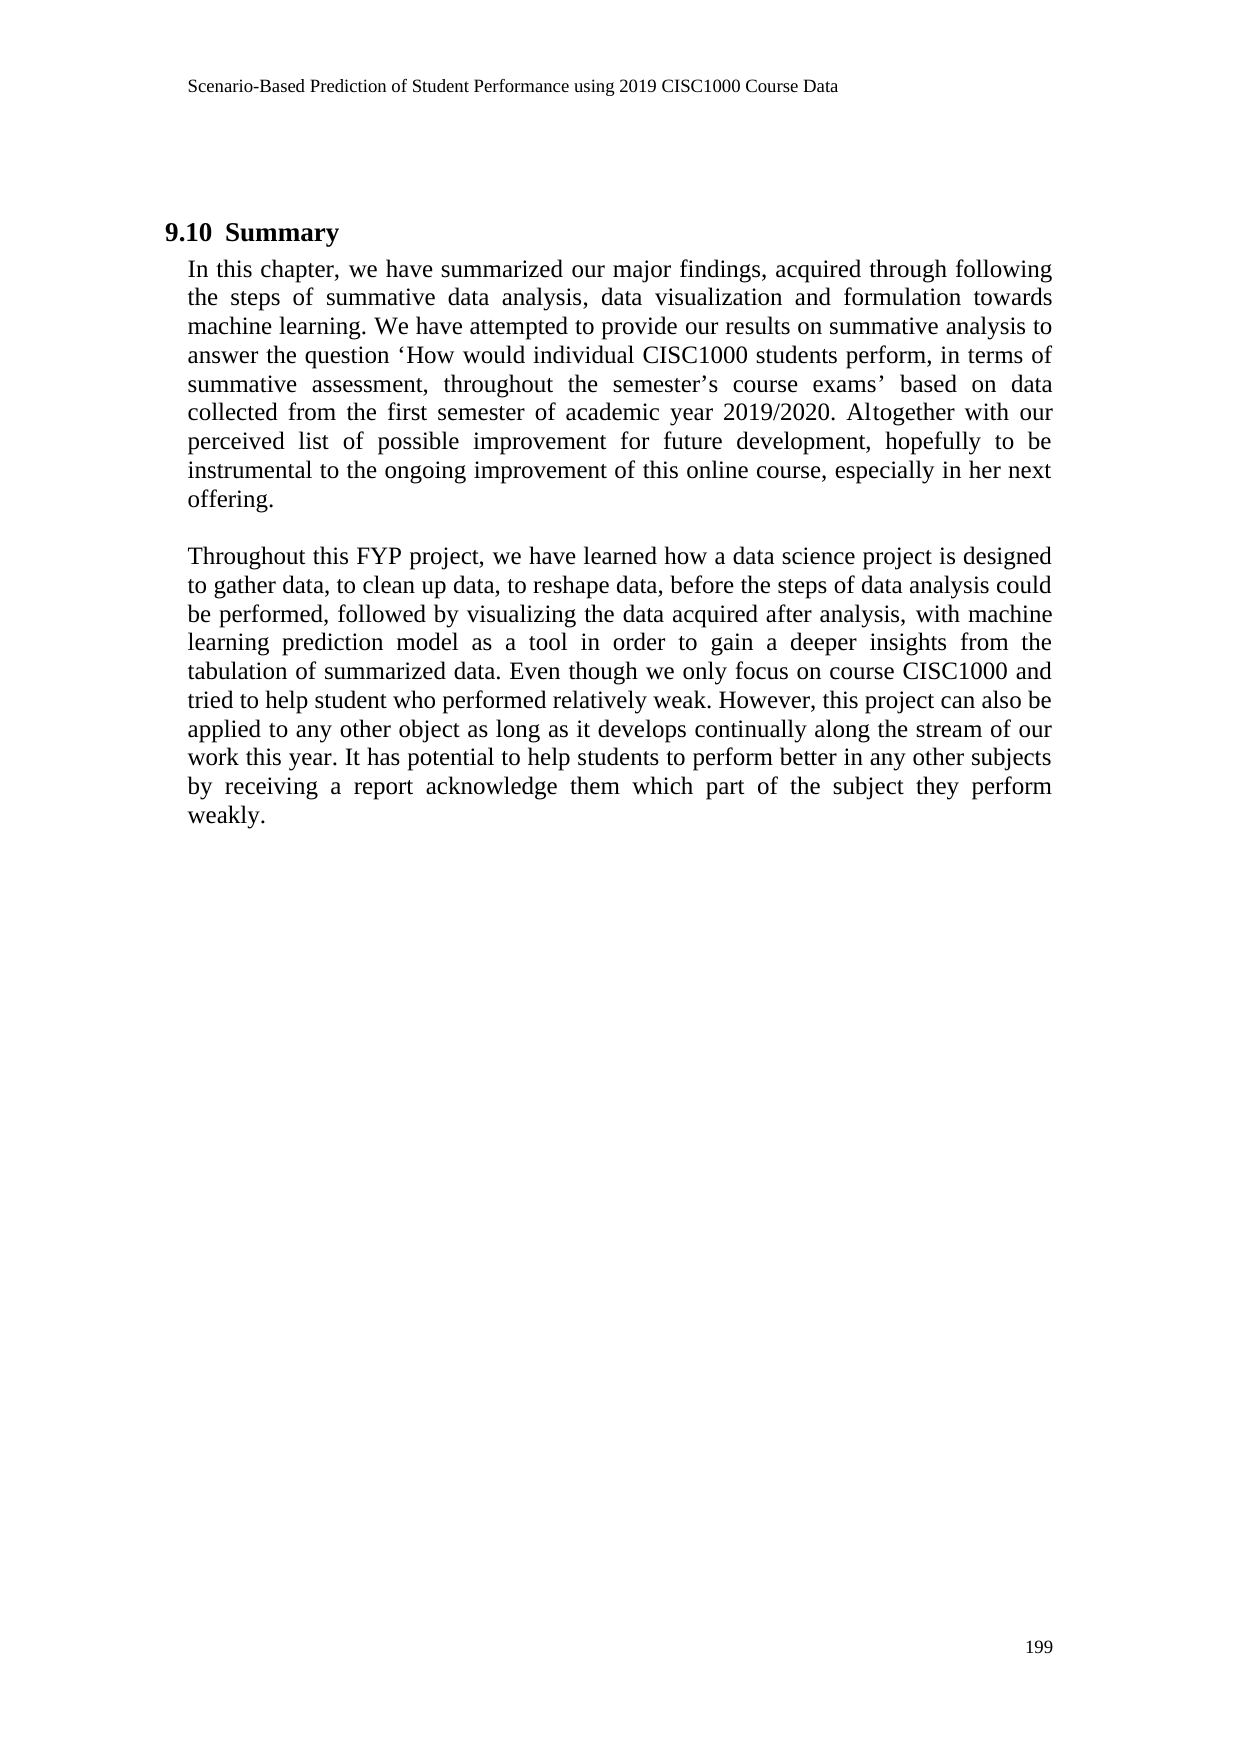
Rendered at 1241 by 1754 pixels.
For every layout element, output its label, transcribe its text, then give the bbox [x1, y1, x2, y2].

text In this chapter, we have summarized our major findings, acquired through following the steps of summative data analysis, data visualization and formulation towards machine learning. We have attempted to provide our results on summative analysis to answer the question ‘How would individual CISC1000 students perform, in terms of summative assessment, throughout the semester’s course exams’ based on data collected from the first semester of academic year 2019/2020. Altogether with our perceived list of possible improvement for future development, hopefully to be instrumental to the ongoing improvement of this online course, especially in her next offering. [187, 254, 1053, 512]
text Throughout this FYP project, we have learned how a data science project is designed to gather data, to clean up data, to reshape data, before the steps of data analysis could be performed, followed by visualizing the data acquired after analysis, with machine learning prediction model as a tool in order to gain a deeper insights from the tabulation of summarized data. Even though we only focus on course CISC1000 and tried to help student who performed relatively weak. However, this project can also be applied to any other object as long as it develops continually along the stream of our work this year. It has potential to help students to perform better in any other subjects by receiving a report acknowledge them which part of the subject they perform weakly. [187, 541, 1053, 829]
subtitle Summary [165, 216, 1053, 247]
